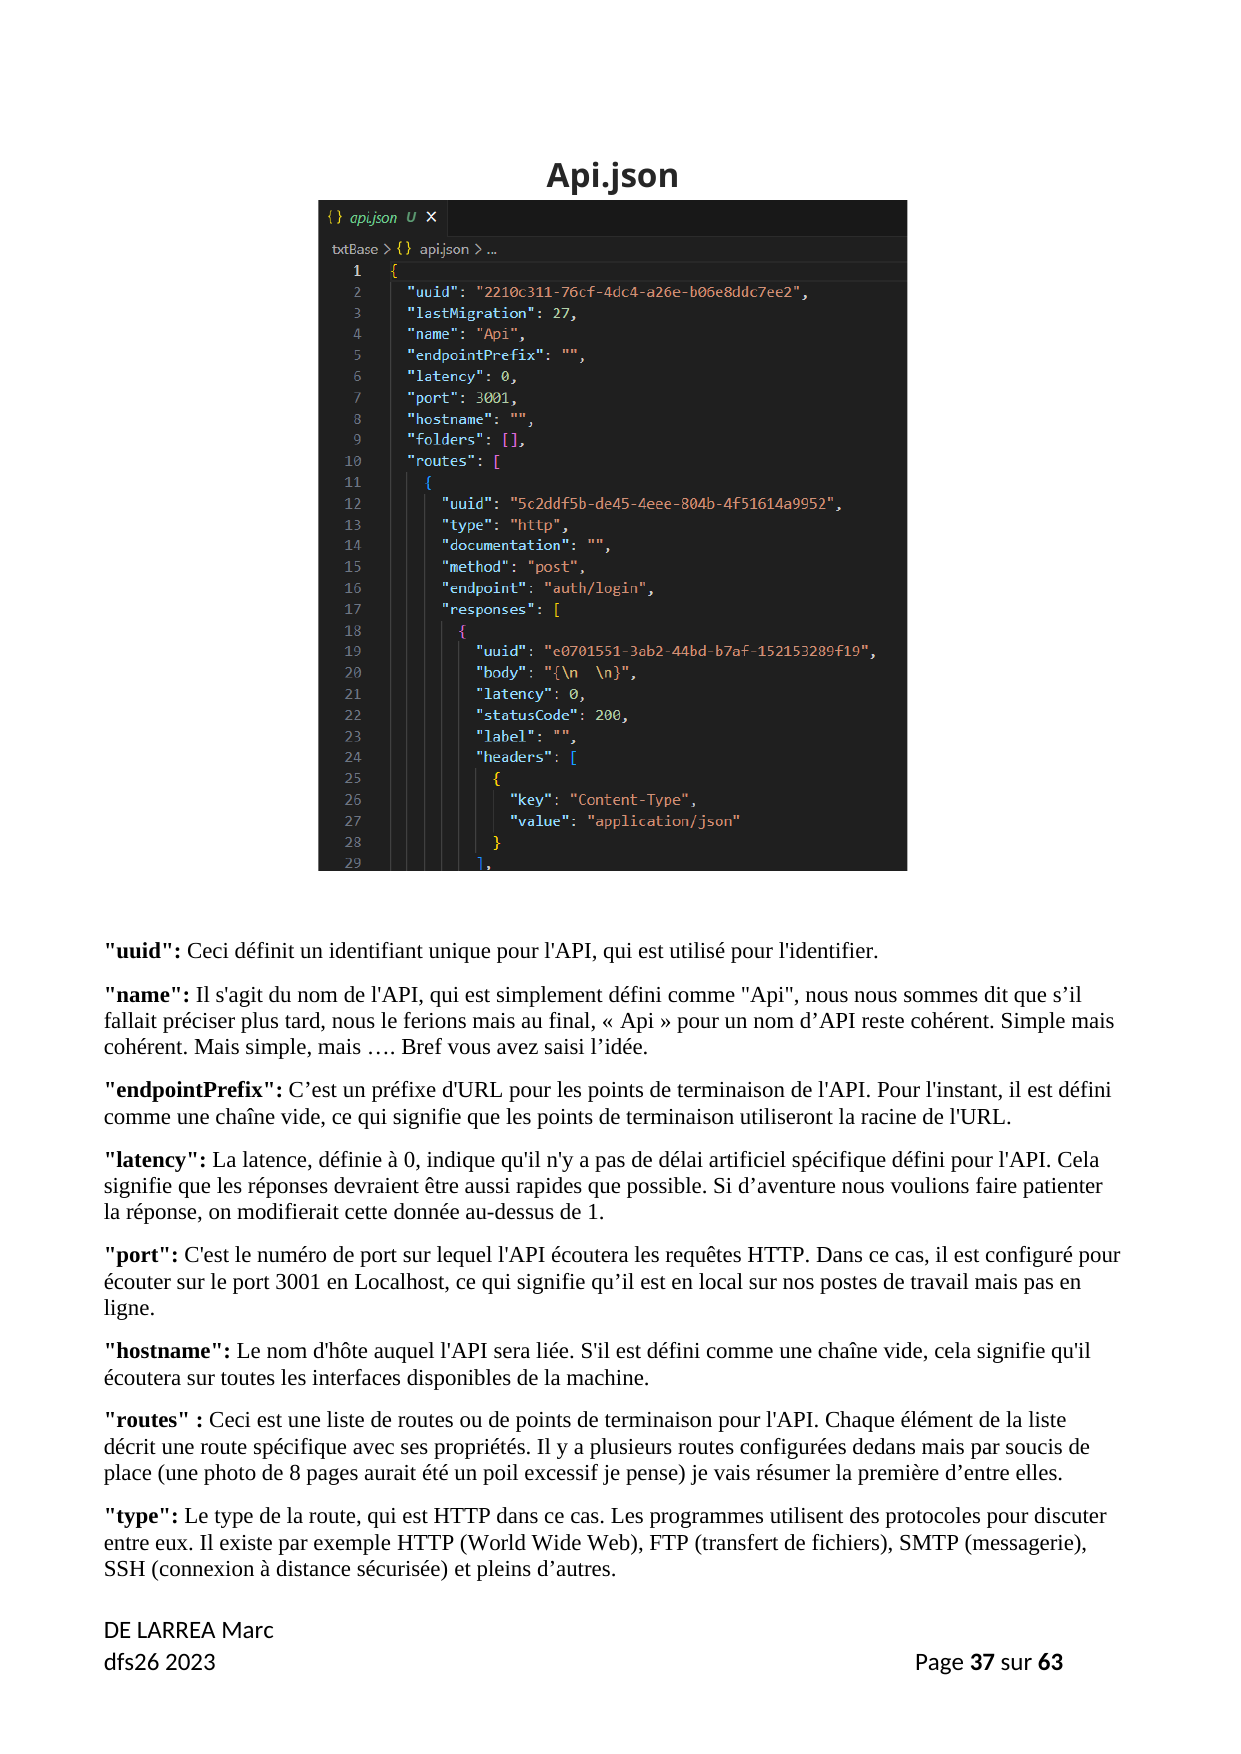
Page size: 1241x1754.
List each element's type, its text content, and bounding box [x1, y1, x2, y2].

subtitle Api.json [103, 152, 1122, 197]
text "port": C'est le numéro de port sur lequel l'API écoutera les requêtes HTTP. Dans ce cas, il est configuré pour écouter sur le port 3001 en Localhost, ce qui signifie qu’il est en local sur nos postes de travail mais pas en ligne. [103, 1241, 1122, 1321]
text "endpointPrefix": C’est un préfixe d'URL pour les points de terminaison de l'API. Pour l'instant, il est défini comme une chaîne vide, ce qui signifie que les points de terminaison utiliseront la racine de l'URL. [103, 1076, 1122, 1129]
text "latency": La latence, définie à 0, indique qu'il n'y a pas de délai artificiel spécifique défini pour l'API. Cela signifie que les réponses devraient être aussi rapides que possible. Si d’aventure nous voulions faire patienter la réponse, on modifierait cette donnée au-dessus de 1. [103, 1146, 1122, 1225]
text "uuid": Ceci définit un identifiant unique pour l'API, qui est utilisé pour l'identifier. [103, 938, 1122, 964]
picture [318, 200, 908, 871]
text "hostname": Le nom d'hôte auquel l'API sera liée. S'il est défini comme une chaîne vide, cela signifie qu'il écoutera sur toutes les interfaces disponibles de la machine. [103, 1337, 1122, 1390]
text "type": Le type de la route, qui est HTTP dans ce cas. Les programmes utilisent des protocoles pour discuter entre eux. Il existe par exemple HTTP (World Wide Web), FTP (transfert de fichiers), SMTP (messagerie), SSH (connexion à distance sécurisée) et pleins d’autres. [103, 1502, 1122, 1581]
text "name": Il s'agit du nom de l'API, qui est simplement défini comme "Api", nous nous sommes dit que s’il fallait préciser plus tard, nous le ferions mais au final, « Api » pour un nom d’API reste cohérent. Simple mais cohérent. Mais simple, mais …. Bref vous avez saisi l’idée. [103, 981, 1122, 1060]
text "routes" : Ceci est une liste de routes ou de points de terminaison pour l'API. Chaque élément de la liste décrit une route spécifique avec ses propriétés. Il y a plusieurs routes configurées dedans mais par soucis de place (une photo de 8 pages aurait été un poil excessif je pense) je vais résumer la première d’entre elles. [103, 1407, 1122, 1486]
